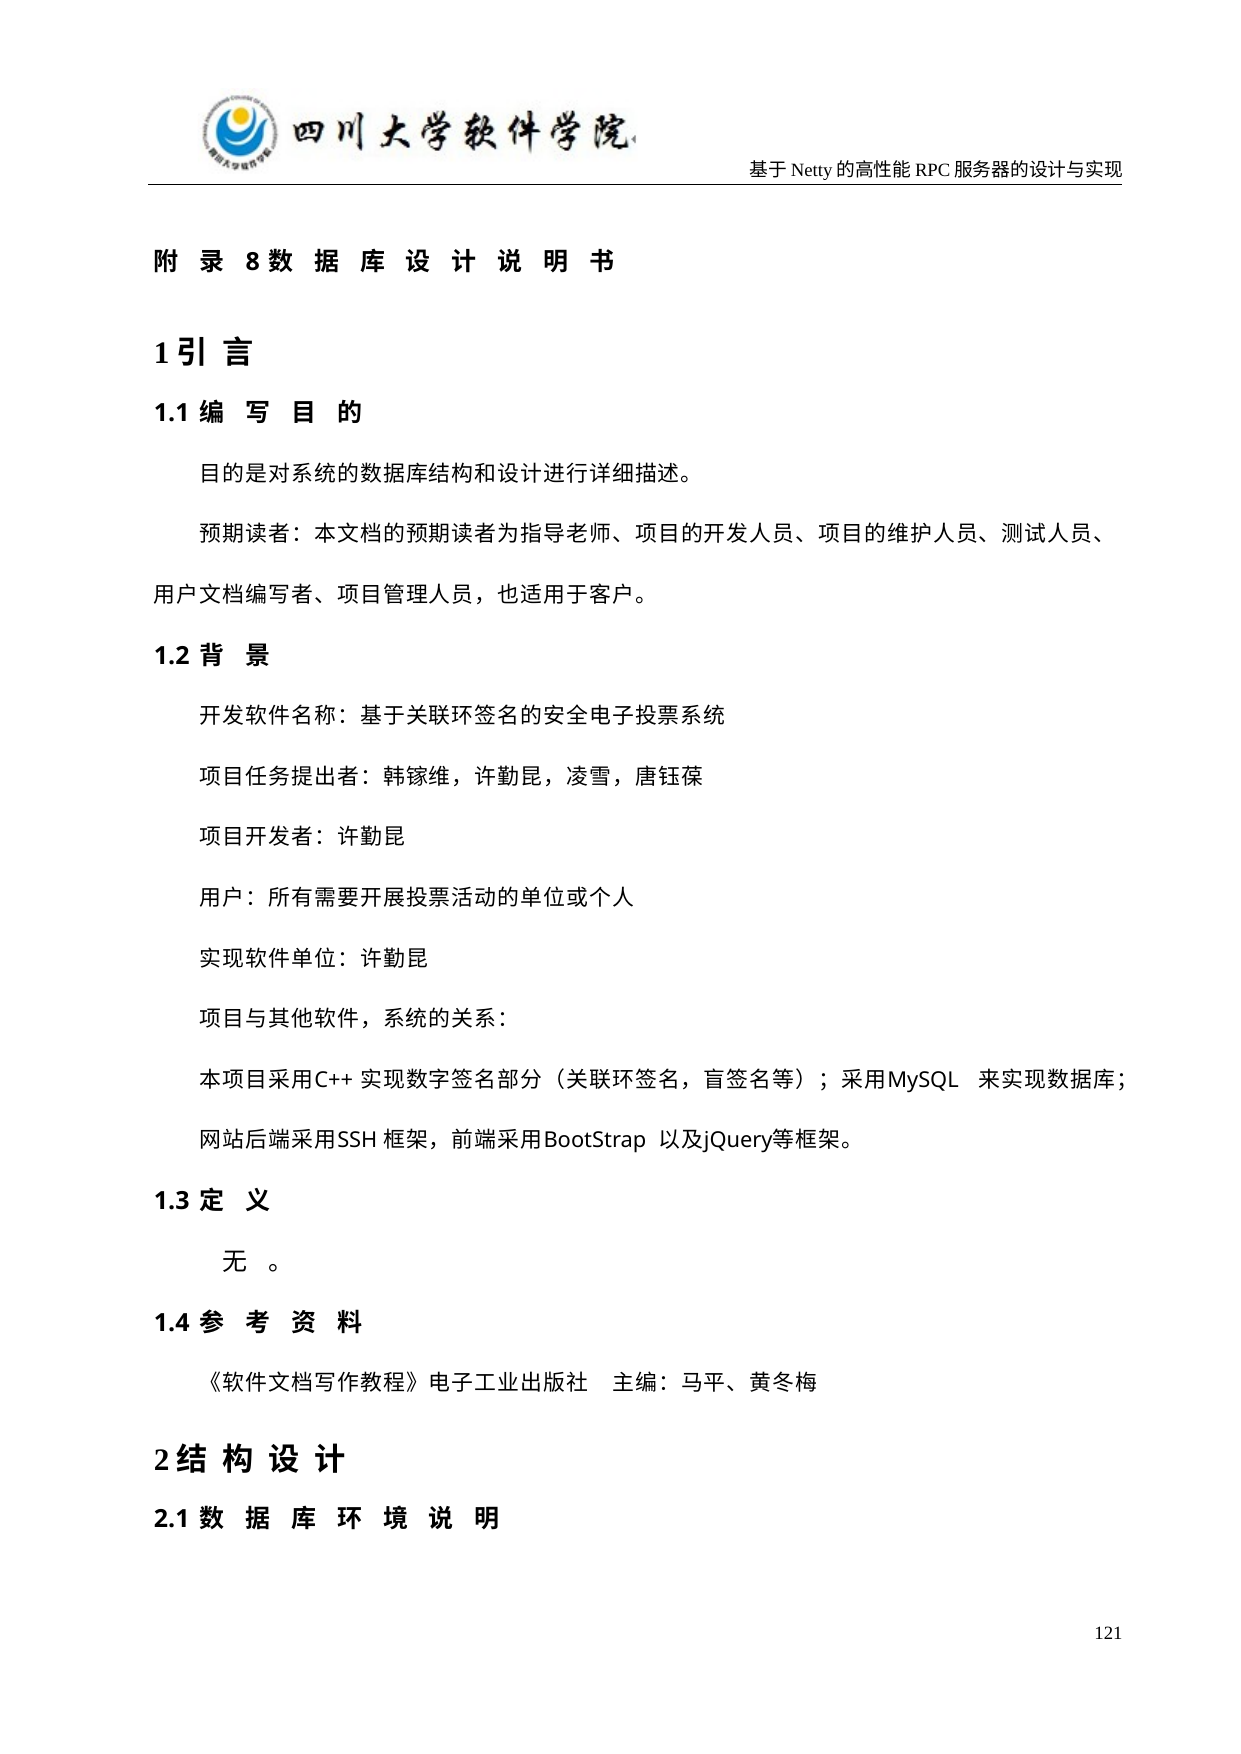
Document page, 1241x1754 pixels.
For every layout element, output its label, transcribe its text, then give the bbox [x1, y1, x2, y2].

text 预期读者：本文档的预期读者为指导老师、项目的开发人员、项目的维护人员、测试人员、用户文档编写者、项目管理人员，也适用于客户。 [154, 502, 1116, 623]
text 无。 [154, 1229, 1116, 1290]
text 项目任务提出者：韩镓维，许勤昆，凌雪，唐钰葆 [154, 744, 1116, 805]
text 开发软件名称：基于关联环签名的安全电子投票系统 [154, 683, 1116, 744]
text 1.3定义 [154, 1168, 1116, 1229]
subtitle 2结构设计 [154, 1426, 1116, 1487]
text 2.1数据库环境说明 [154, 1487, 1116, 1547]
text 实现软件单位：许勤昆 [154, 926, 1116, 987]
text 项目与其他软件，系统的关系： [154, 987, 1116, 1047]
picture [197, 88, 639, 177]
text 网站后端采用SSH框架，前端采用BootStrap以及jQuery等框架。 [154, 1108, 1116, 1168]
subtitle 附录8 数据库设计说明书 [154, 229, 1116, 289]
text 1.2背景 [154, 623, 1116, 683]
text 项目开发者：许勤昆 [154, 805, 1116, 865]
text 目的是对系统的数据库结构和设计进行详细描述。 [154, 441, 1116, 502]
text 《软件文档写作教程》电子工业出版社 主编：马平、黄冬梅 [154, 1350, 1116, 1411]
text 本项目采用C++实现数字签名部分（关联环签名，盲签名等）；采用MySQL来实现数据库； [154, 1047, 1116, 1108]
text 1.1编写目的 [154, 380, 1116, 441]
text 1.4参考资料 [154, 1290, 1116, 1350]
subtitle 1引言 [154, 320, 1116, 380]
text 用户：所有需要开展投票活动的单位或个人 [154, 865, 1116, 926]
